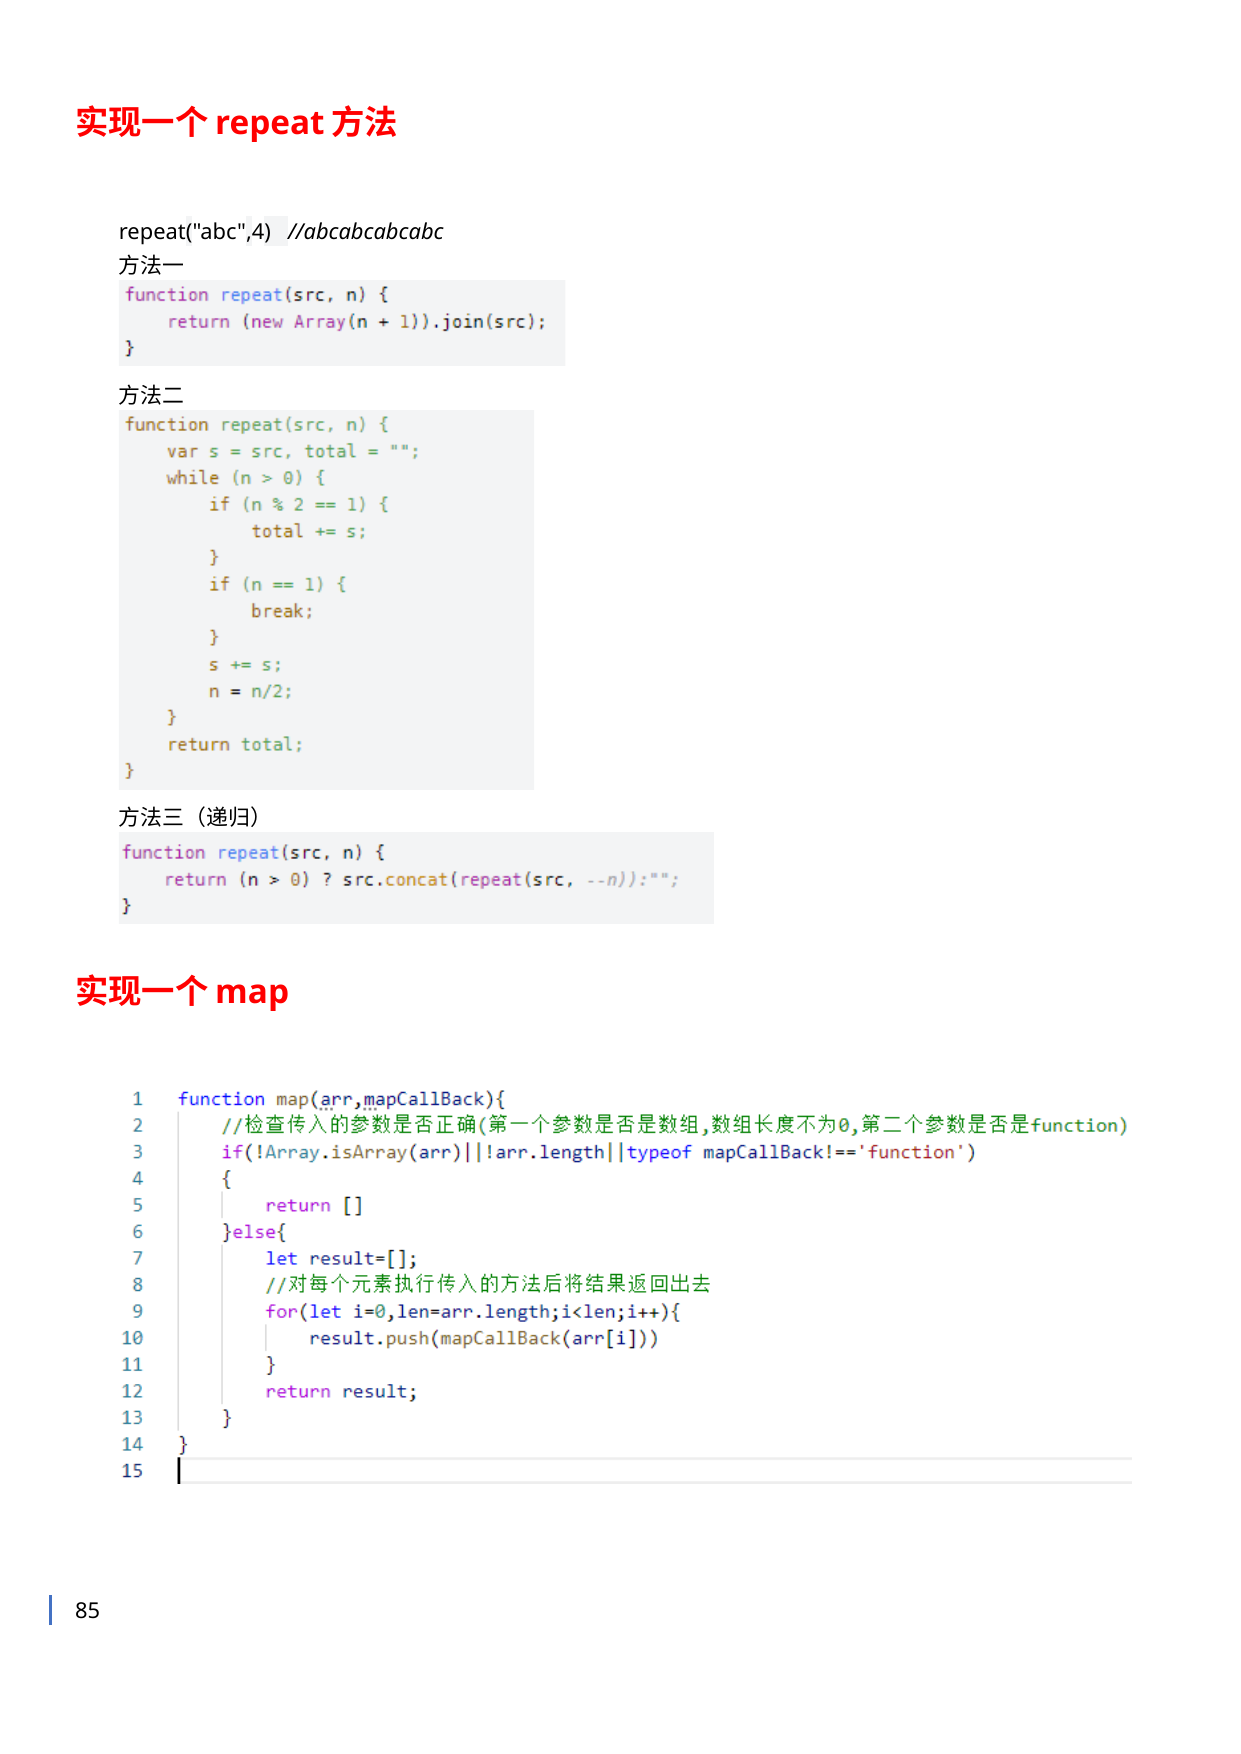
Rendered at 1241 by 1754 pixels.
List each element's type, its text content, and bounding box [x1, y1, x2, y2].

text 方法三（递归） [119, 800, 1165, 832]
picture [118, 832, 714, 924]
picture [118, 1084, 1132, 1484]
text 方法一 [119, 247, 1165, 280]
picture [118, 410, 535, 790]
subtitle 实现一个map [75, 957, 1165, 1022]
subtitle 实现一个repeat方法 [75, 88, 1165, 153]
text 方法二 [119, 377, 1165, 410]
text repeat("abc",4) //abcabcabcabc [119, 215, 1165, 247]
picture [118, 280, 566, 366]
